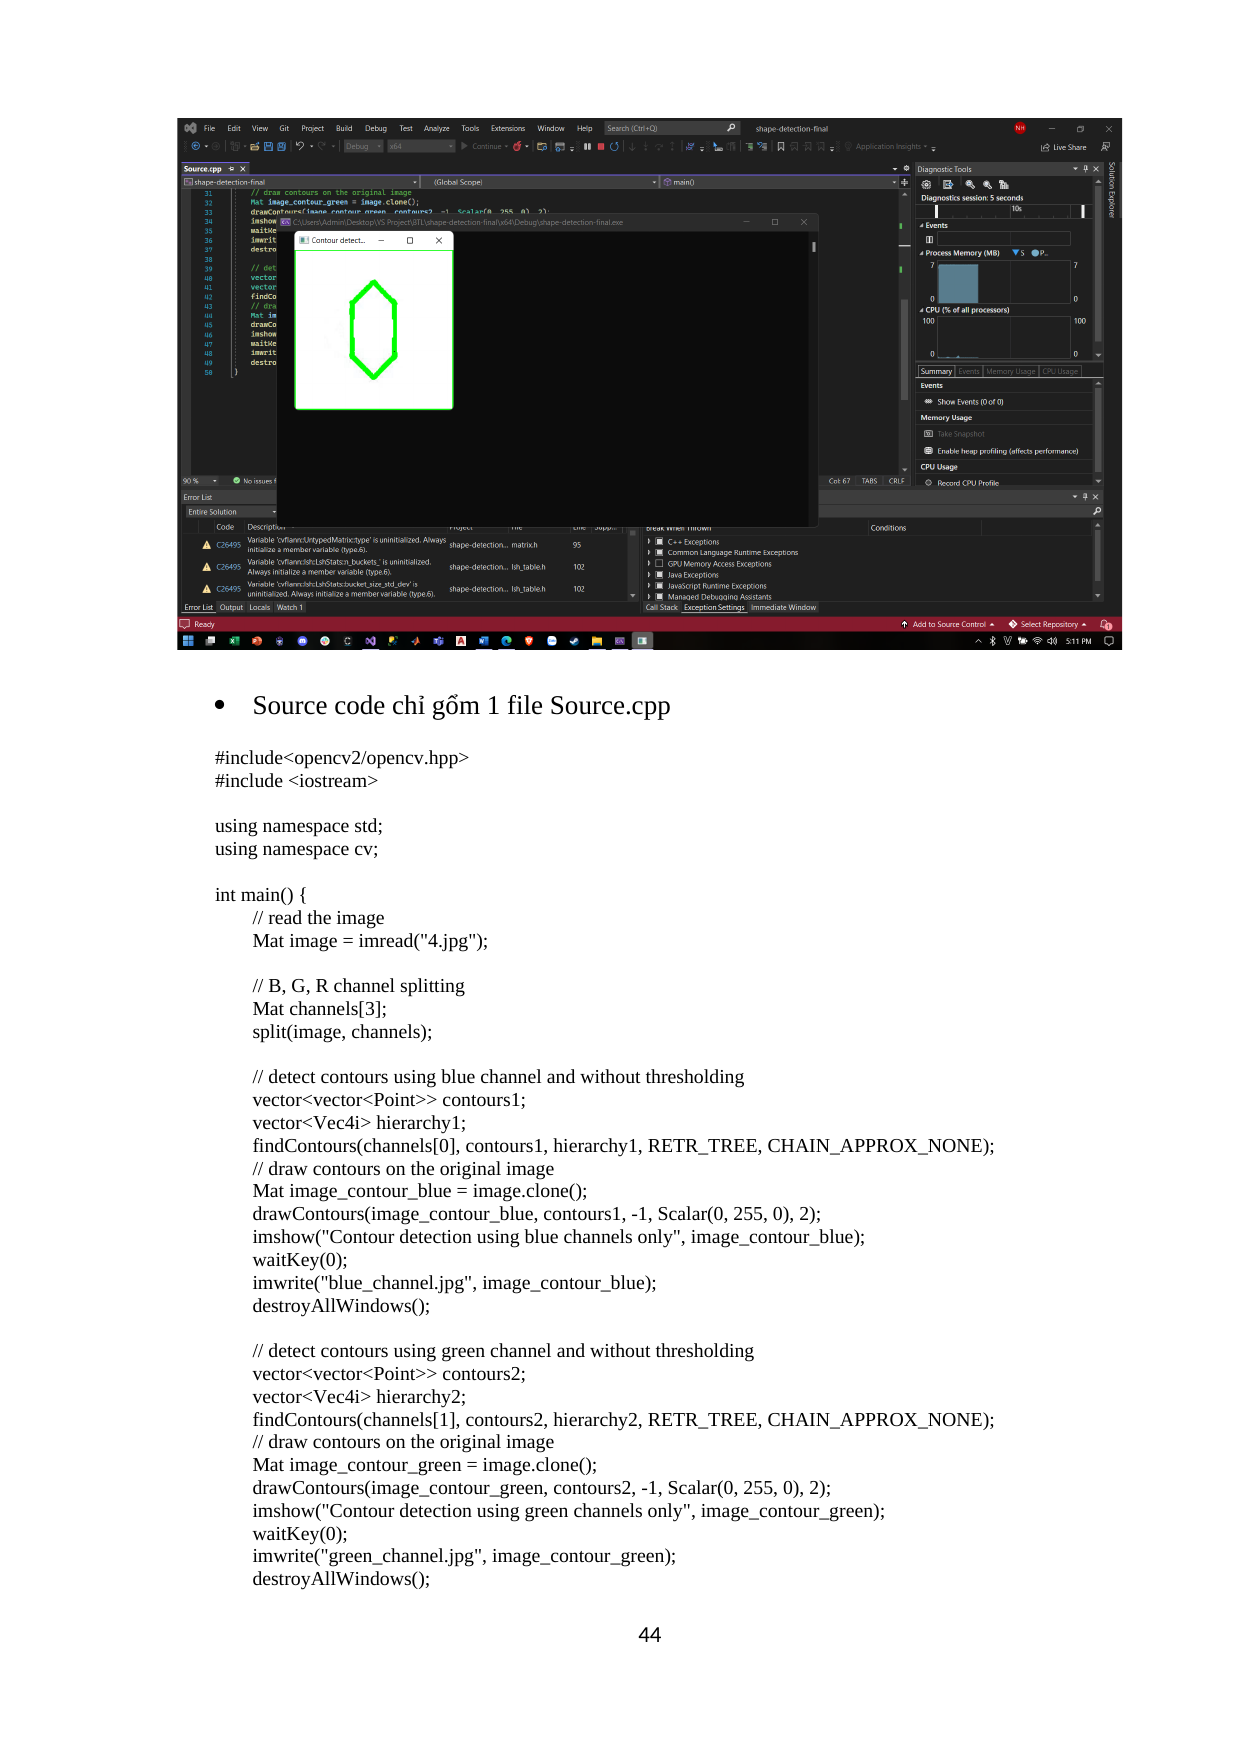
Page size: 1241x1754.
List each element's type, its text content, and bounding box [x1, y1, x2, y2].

text // draw contours on the original image [215, 1157, 1122, 1179]
text // read the image [215, 906, 1122, 928]
text // B, G, R channel splitting [215, 974, 1122, 997]
text imwrite("green_channel.jpg", image_contour_green); [215, 1544, 1122, 1567]
text split(image, channels); [215, 1020, 1122, 1043]
text vector<Vec4i> hierarchy1; [215, 1111, 1122, 1134]
list Source code chỉ gổm 1 file Source.cpp [215, 689, 1122, 721]
text using namespace std; [215, 814, 1122, 837]
text imshow("Contour detection using blue channels only", image_contour_blue); [215, 1225, 1122, 1248]
text Mat image_contour_green = image.clone(); [215, 1453, 1122, 1476]
text vector<vector<Point>> contours2; [215, 1362, 1122, 1385]
text drawContours(image_contour_blue, contours1, -1, Scalar(0, 255, 0), 2); [215, 1202, 1122, 1225]
text #include<opencv2/opencv.hpp> [215, 746, 1122, 769]
text destroyAllWindows(); [215, 1567, 1122, 1590]
text destroyAllWindows(); [215, 1293, 1122, 1316]
text imshow("Contour detection using green channels only", image_contour_green); [215, 1499, 1122, 1522]
text Mat image = imread("4.jpg"); [215, 928, 1122, 951]
text drawContours(image_contour_green, contours2, -1, Scalar(0, 255, 0), 2); [215, 1476, 1122, 1499]
text waitKey(0); [215, 1522, 1122, 1544]
text imwrite("blue_channel.jpg", image_contour_blue); [215, 1271, 1122, 1293]
text #include <iostream> [215, 769, 1122, 792]
text findContours(channels[0], contours1, hierarchy1, RETR_TREE, CHAIN_APPROX_NONE); [215, 1134, 1122, 1157]
text waitKey(0); [215, 1248, 1122, 1271]
text // detect contours using blue channel and without thresholding [215, 1065, 1122, 1088]
text Mat channels[3]; [215, 997, 1122, 1020]
text // draw contours on the original image [215, 1430, 1122, 1453]
text int main() { [215, 883, 1122, 906]
text // detect contours using green channel and without thresholding [215, 1339, 1122, 1362]
text vector<Vec4i> hierarchy2; [215, 1385, 1122, 1408]
picture [177, 118, 1123, 650]
text findContours(channels[1], contours2, hierarchy2, RETR_TREE, CHAIN_APPROX_NONE); [215, 1408, 1122, 1430]
text Mat image_contour_blue = image.clone(); [215, 1179, 1122, 1202]
text using namespace cv; [215, 837, 1122, 860]
text vector<vector<Point>> contours1; [215, 1088, 1122, 1111]
